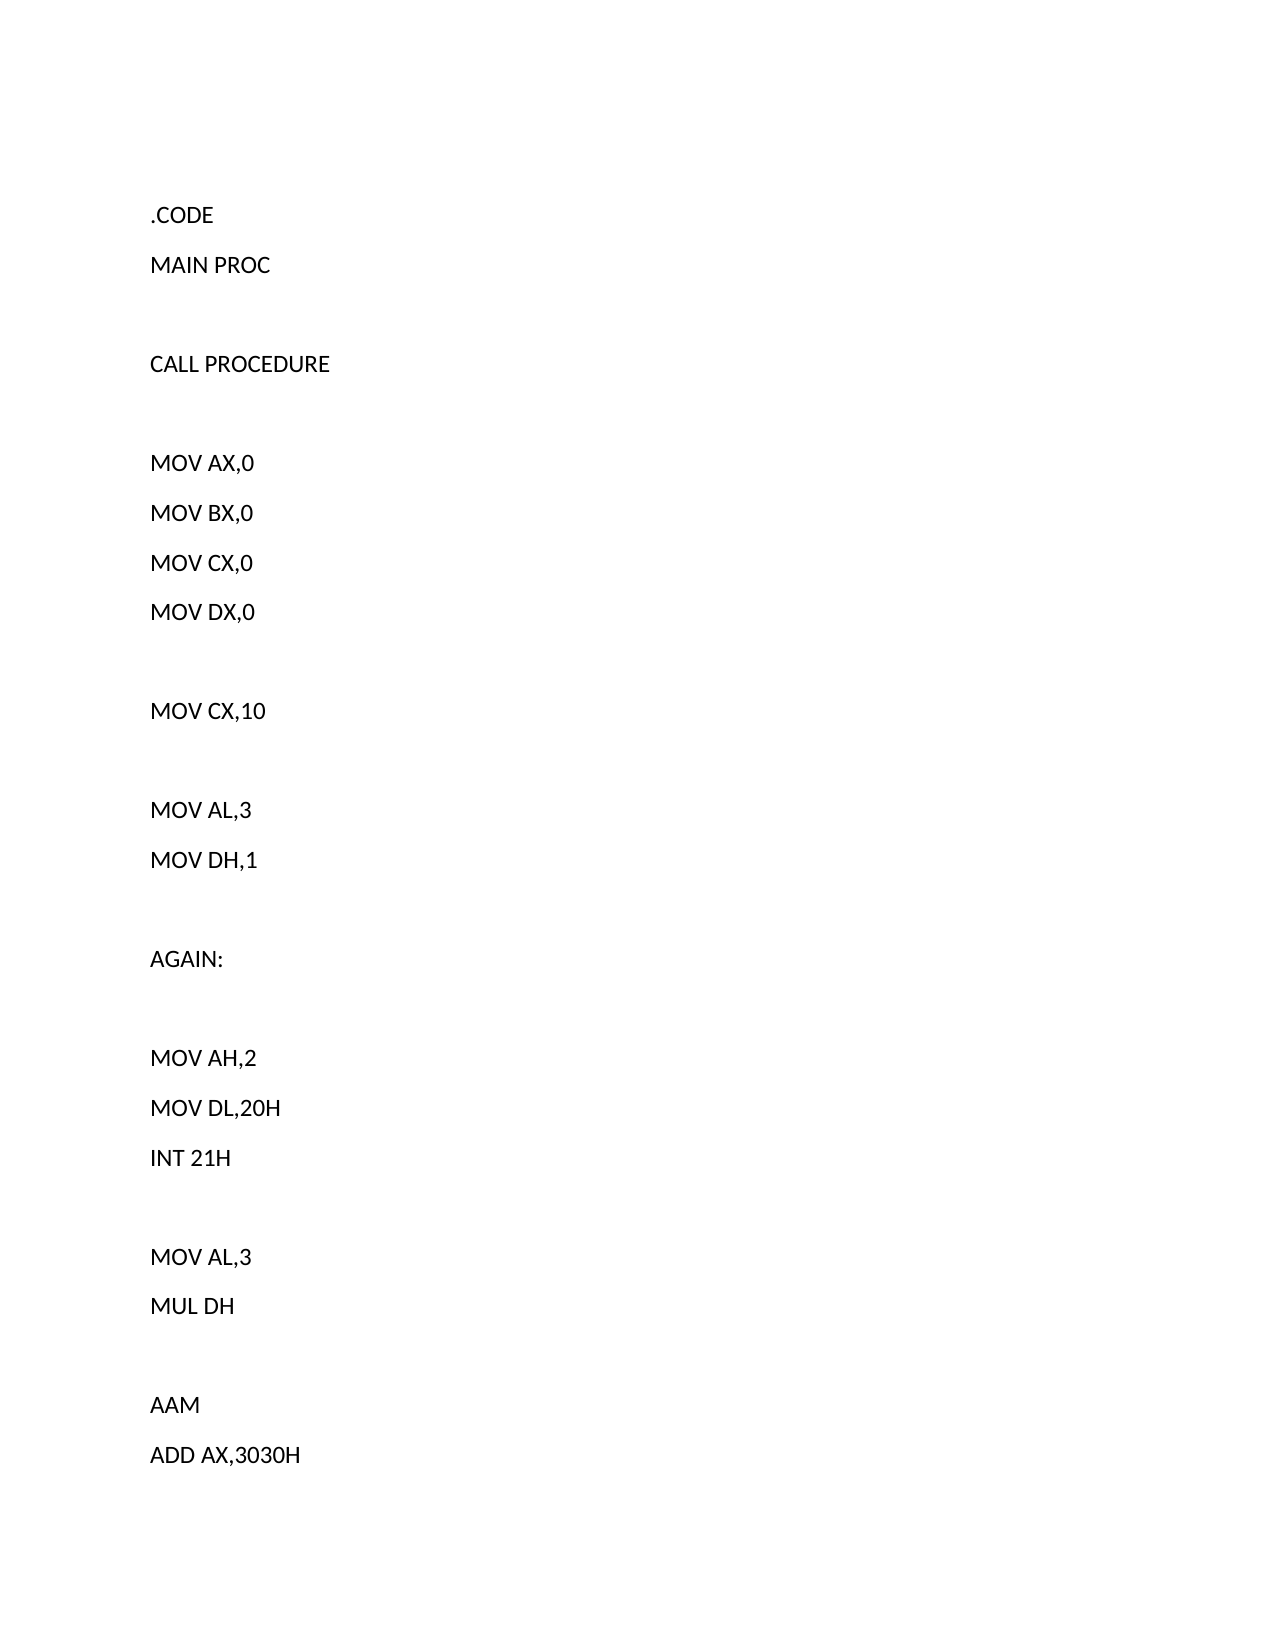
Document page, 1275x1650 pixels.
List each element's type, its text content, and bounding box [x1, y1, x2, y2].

text AAM [150, 1389, 1125, 1420]
text MAIN PROC [150, 249, 1125, 280]
text MOV DH,1 [150, 844, 1125, 875]
text MUL DH [150, 1290, 1125, 1321]
text MOV DX,0 [150, 596, 1125, 627]
text MOV DL,20H [150, 1092, 1125, 1123]
text MOV AH,2 [150, 1042, 1125, 1073]
text MOV AX,0 [150, 447, 1125, 478]
text ADD AX,3030H [150, 1439, 1125, 1470]
text MOV BX,0 [150, 497, 1125, 528]
text INT 21H [150, 1142, 1125, 1172]
text AGAIN: [150, 943, 1125, 974]
text CALL PROCEDURE [150, 348, 1125, 379]
text MOV AL,3 [150, 1241, 1125, 1271]
text MOV AL,3 [150, 794, 1125, 825]
text .CODE [150, 199, 1125, 230]
text MOV CX,10 [150, 695, 1125, 726]
text MOV CX,0 [150, 547, 1125, 577]
